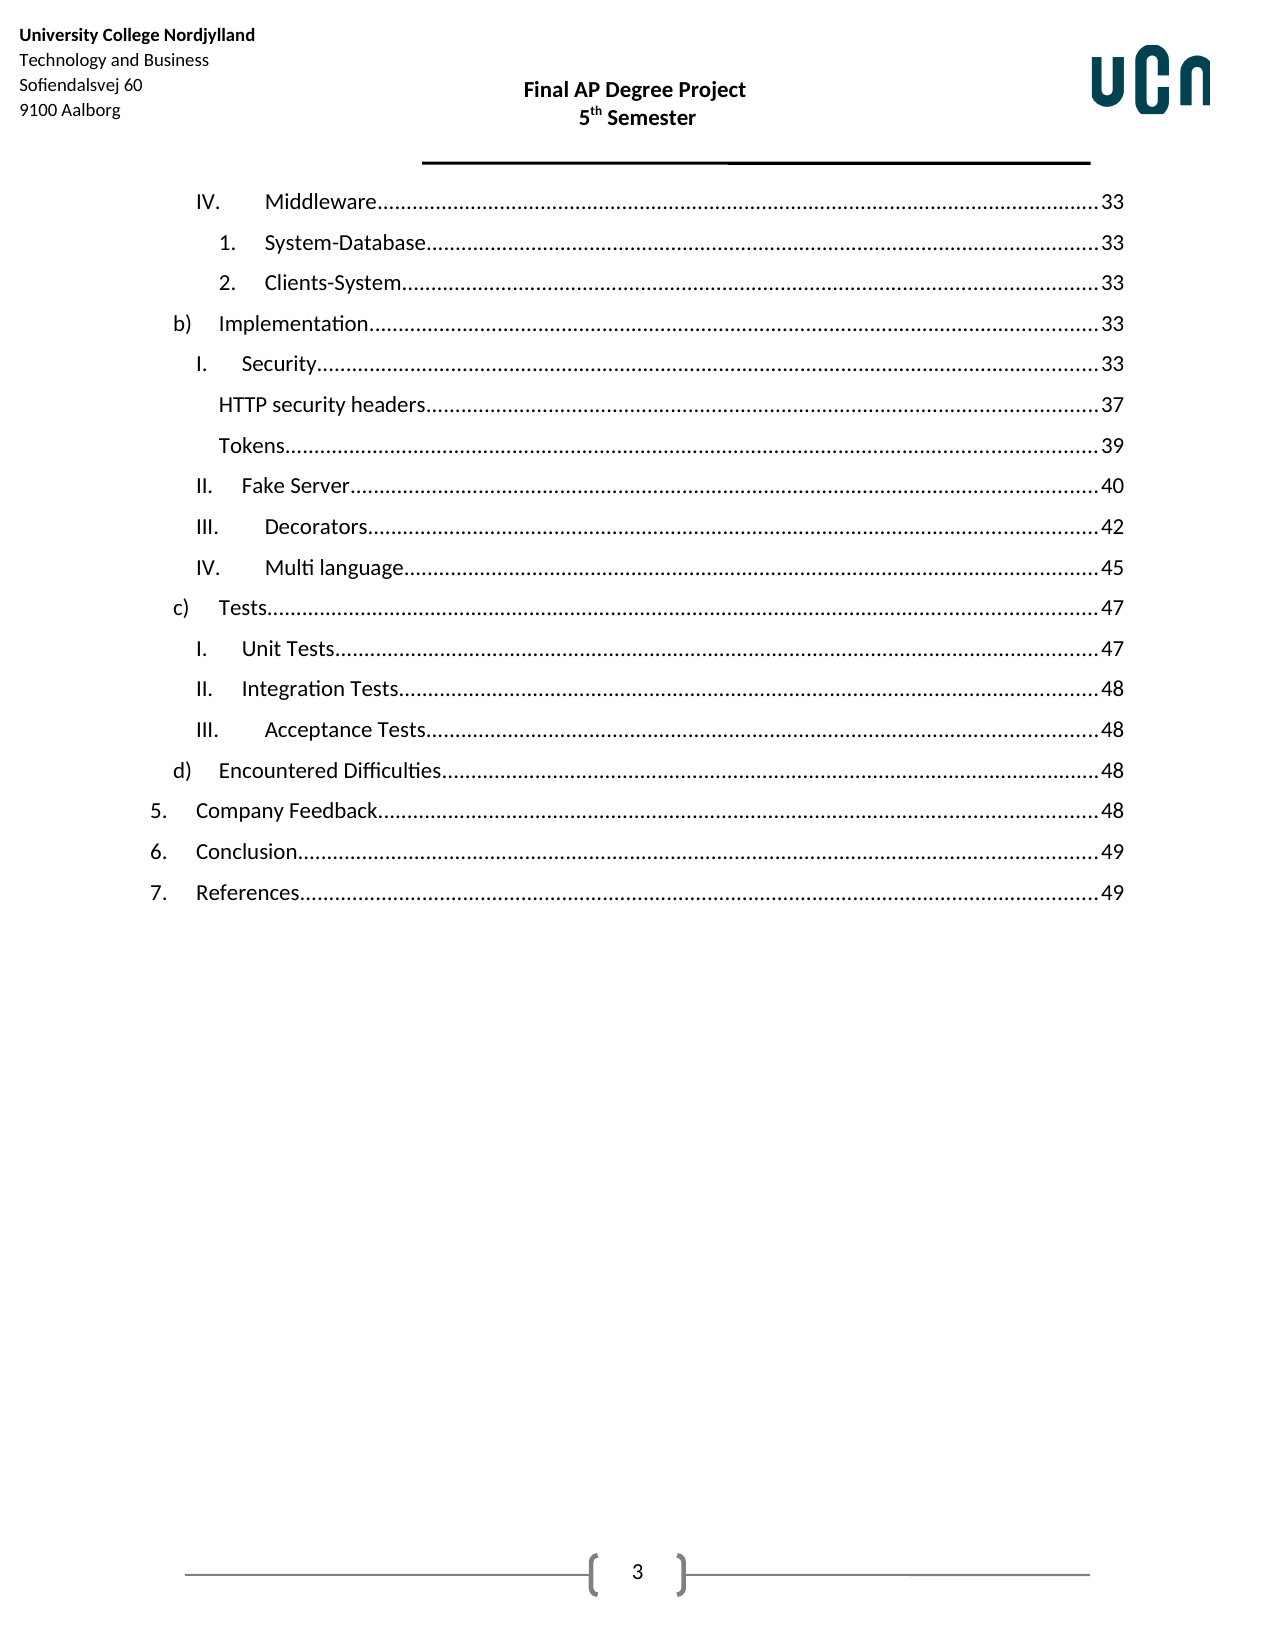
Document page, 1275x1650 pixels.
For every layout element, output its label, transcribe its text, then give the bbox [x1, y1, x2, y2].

text IV. Middleware 33 [196, 187, 1125, 215]
text 2. Clients-System 33 [219, 268, 1125, 296]
text I. Unit Tests 47 [196, 634, 1125, 662]
text 1. System-Database 33 [219, 228, 1125, 256]
text III. Decorators 42 [196, 512, 1125, 540]
text II. Integration Tests 48 [196, 674, 1125, 703]
text III. Acceptance Tests 48 [196, 715, 1125, 743]
text 6. Conclusion 49 [150, 837, 1125, 865]
text 5. Company Feedback 48 [150, 796, 1125, 824]
text HTTP security headers 37 [219, 390, 1125, 418]
picture [1091, 45, 1210, 114]
text II. Fake Server 40 [196, 471, 1125, 499]
text d) Encountered Difficulties 48 [173, 756, 1125, 784]
text b) Implementation 33 [173, 309, 1125, 337]
text c) Tests 47 [173, 593, 1125, 621]
text IV. Multi language 45 [196, 553, 1125, 581]
text 7. References 49 [150, 878, 1125, 906]
text I. Security 33 [196, 349, 1125, 378]
text Tokens 39 [219, 431, 1125, 459]
